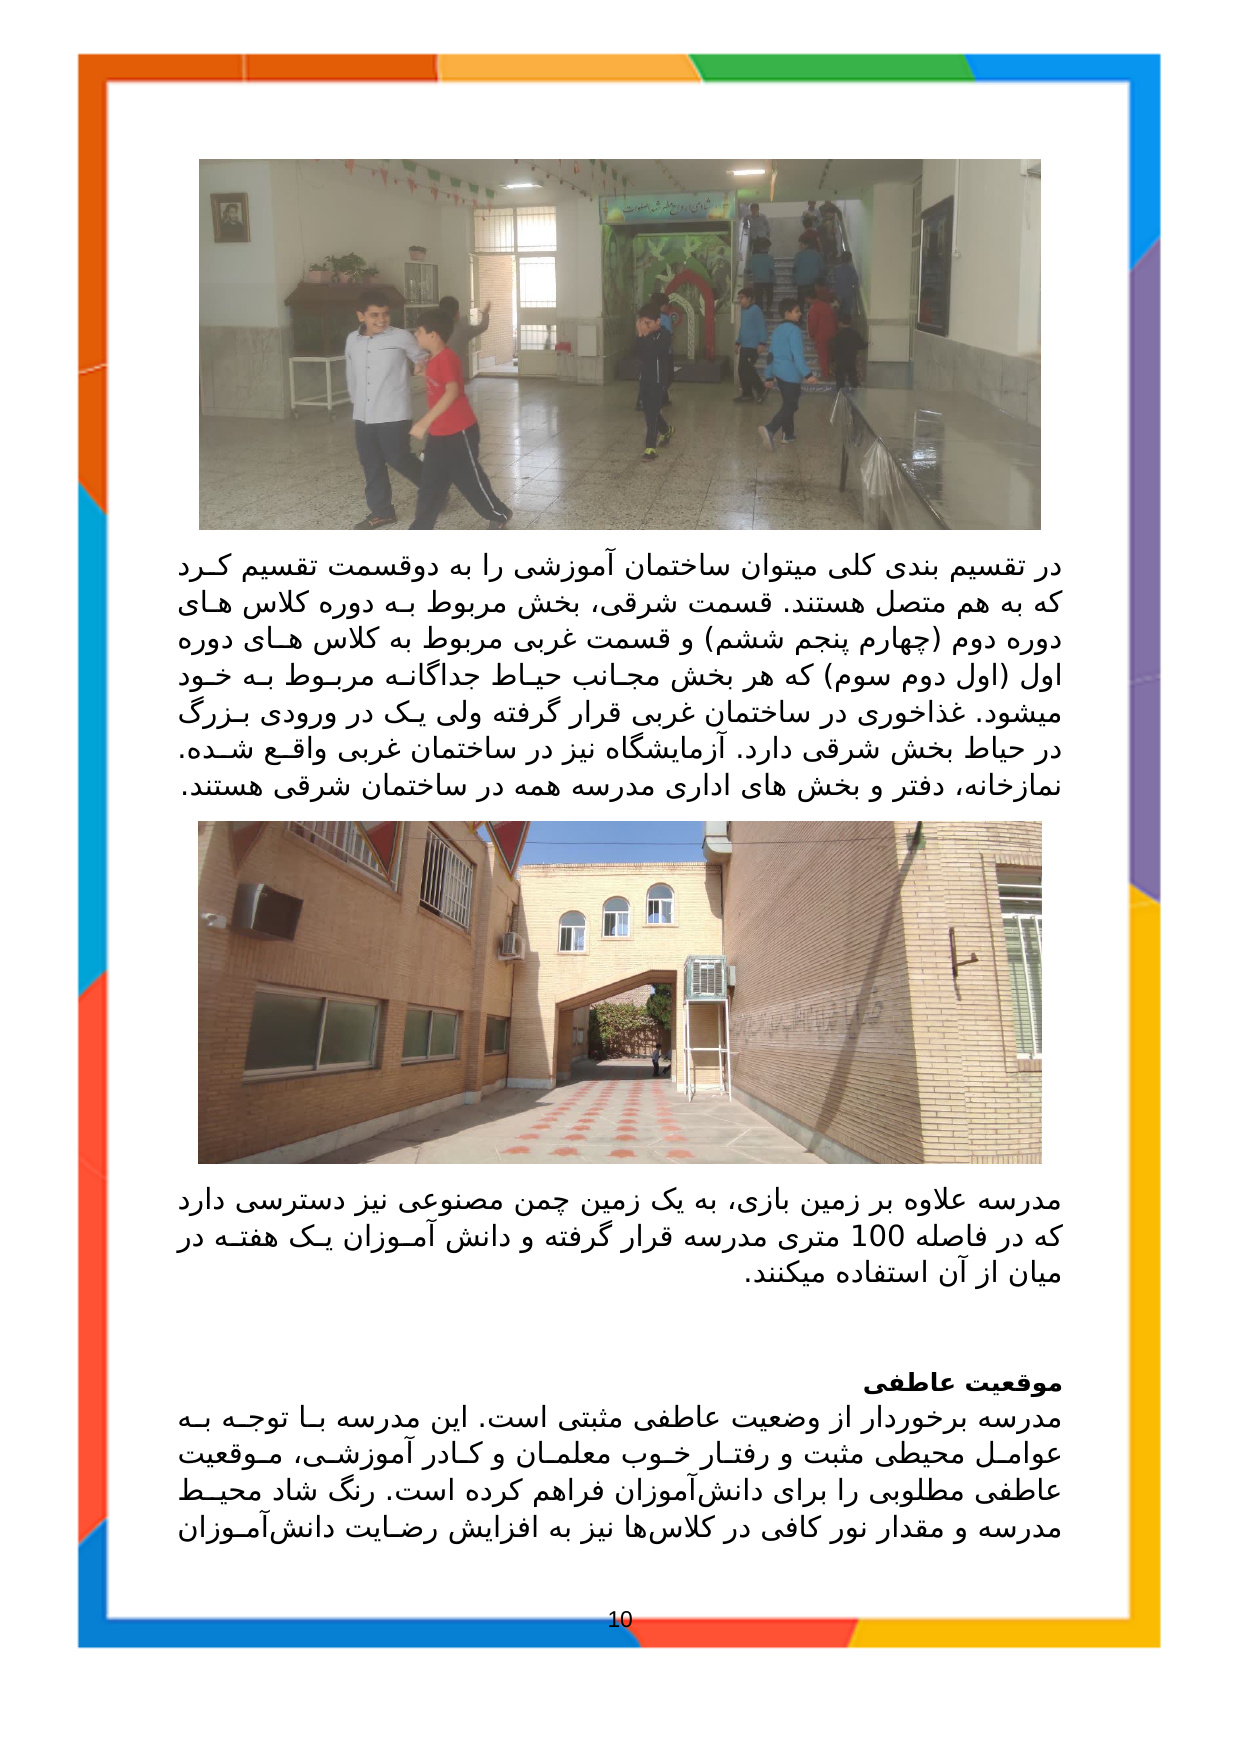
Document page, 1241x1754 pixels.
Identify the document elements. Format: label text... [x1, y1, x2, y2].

text مدرسه علاوه بر زمین بازی، به یک زمین چمن مصنوعی نیز دسترسی دارد که در فاصله 100 متری مدرسه قرار گرفته و دانش آموزان یک هفته در میان از آن استفاده میکنند. [177, 1182, 1063, 1290]
subtitle موقعیت عاطفی [177, 1369, 1063, 1398]
text در تقسیم بندی کلی میتوان ساختمان آموزشی را به دوقسمت تقسیم کرد که به هم متصل هستند. قسمت شرقی، بخش مربوط به دوره کلاس های دوره دوم (چهارم پنجم ششم) و قسمت غربی مربوط به کلاس های دوره اول (اول دوم سوم) که هر بخش مجانب حیاط جداگانه مربوط به خود میشود. غذاخوری در ساختمان غربی قرار گرفته ولی یک در ورودی بزرگ در حیاط بخش شرقی دارد. آزمایشگاه نیز در ساختمان غربی واقع شده. نمازخانه، دفتر و بخش های اداری مدرسه همه در ساختمان شرقی هستند. [177, 548, 1063, 802]
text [177, 1400, 1063, 1544]
picture [0, 0, 1241, 1754]
